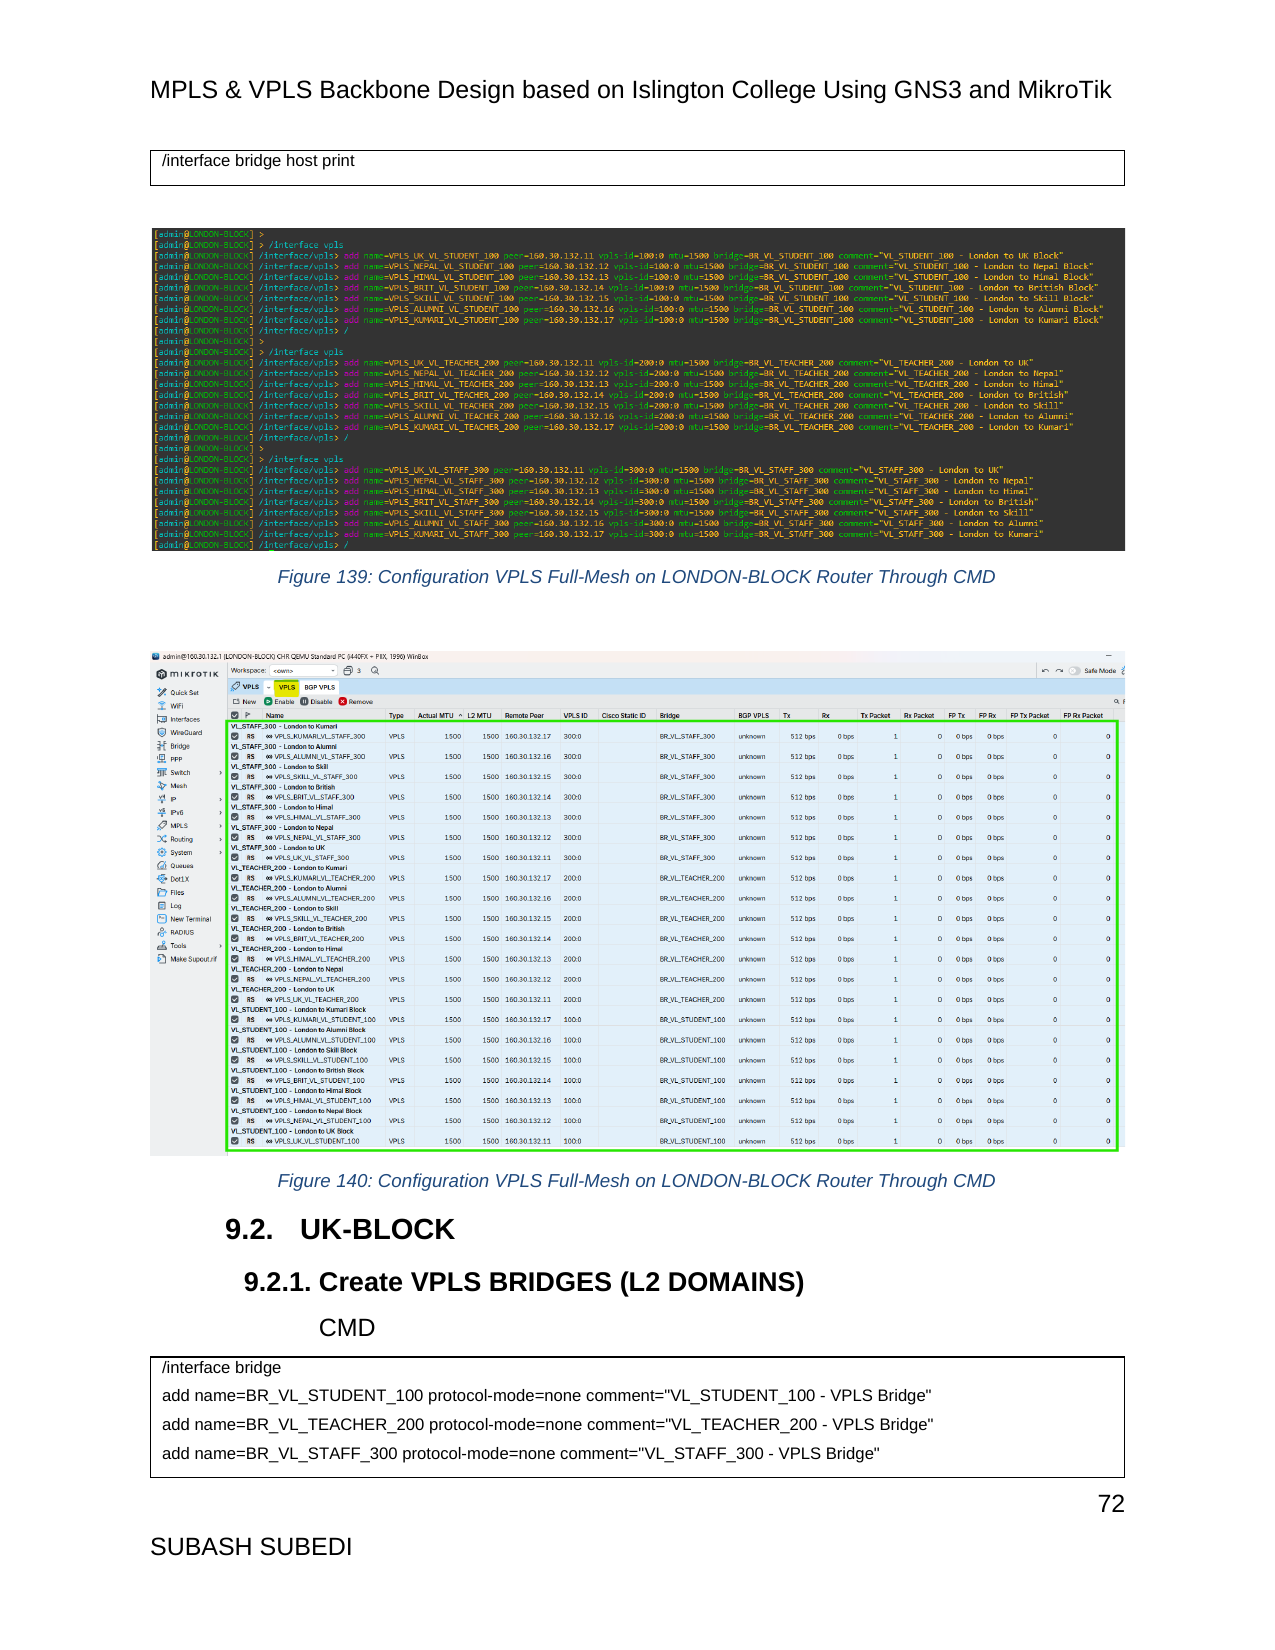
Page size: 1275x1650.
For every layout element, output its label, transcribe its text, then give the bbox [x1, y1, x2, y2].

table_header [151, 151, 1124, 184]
subtitle Create VPLS BRIDGES (L2 DOMAINS) [244, 1266, 1125, 1298]
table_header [151, 1358, 1124, 1477]
picture [150, 228, 1125, 551]
text CMD [319, 1313, 1125, 1342]
subtitle UK-BLOCK [225, 1212, 1125, 1245]
text Figure 140: Configuration VPLS Full-Mesh on LONDON-BLOCK Router Through CMD [150, 1169, 1125, 1191]
picture [150, 651, 1125, 1156]
text Figure 139: Configuration VPLS Full-Mesh on LONDON-BLOCK Router Through CMD [150, 565, 1125, 587]
